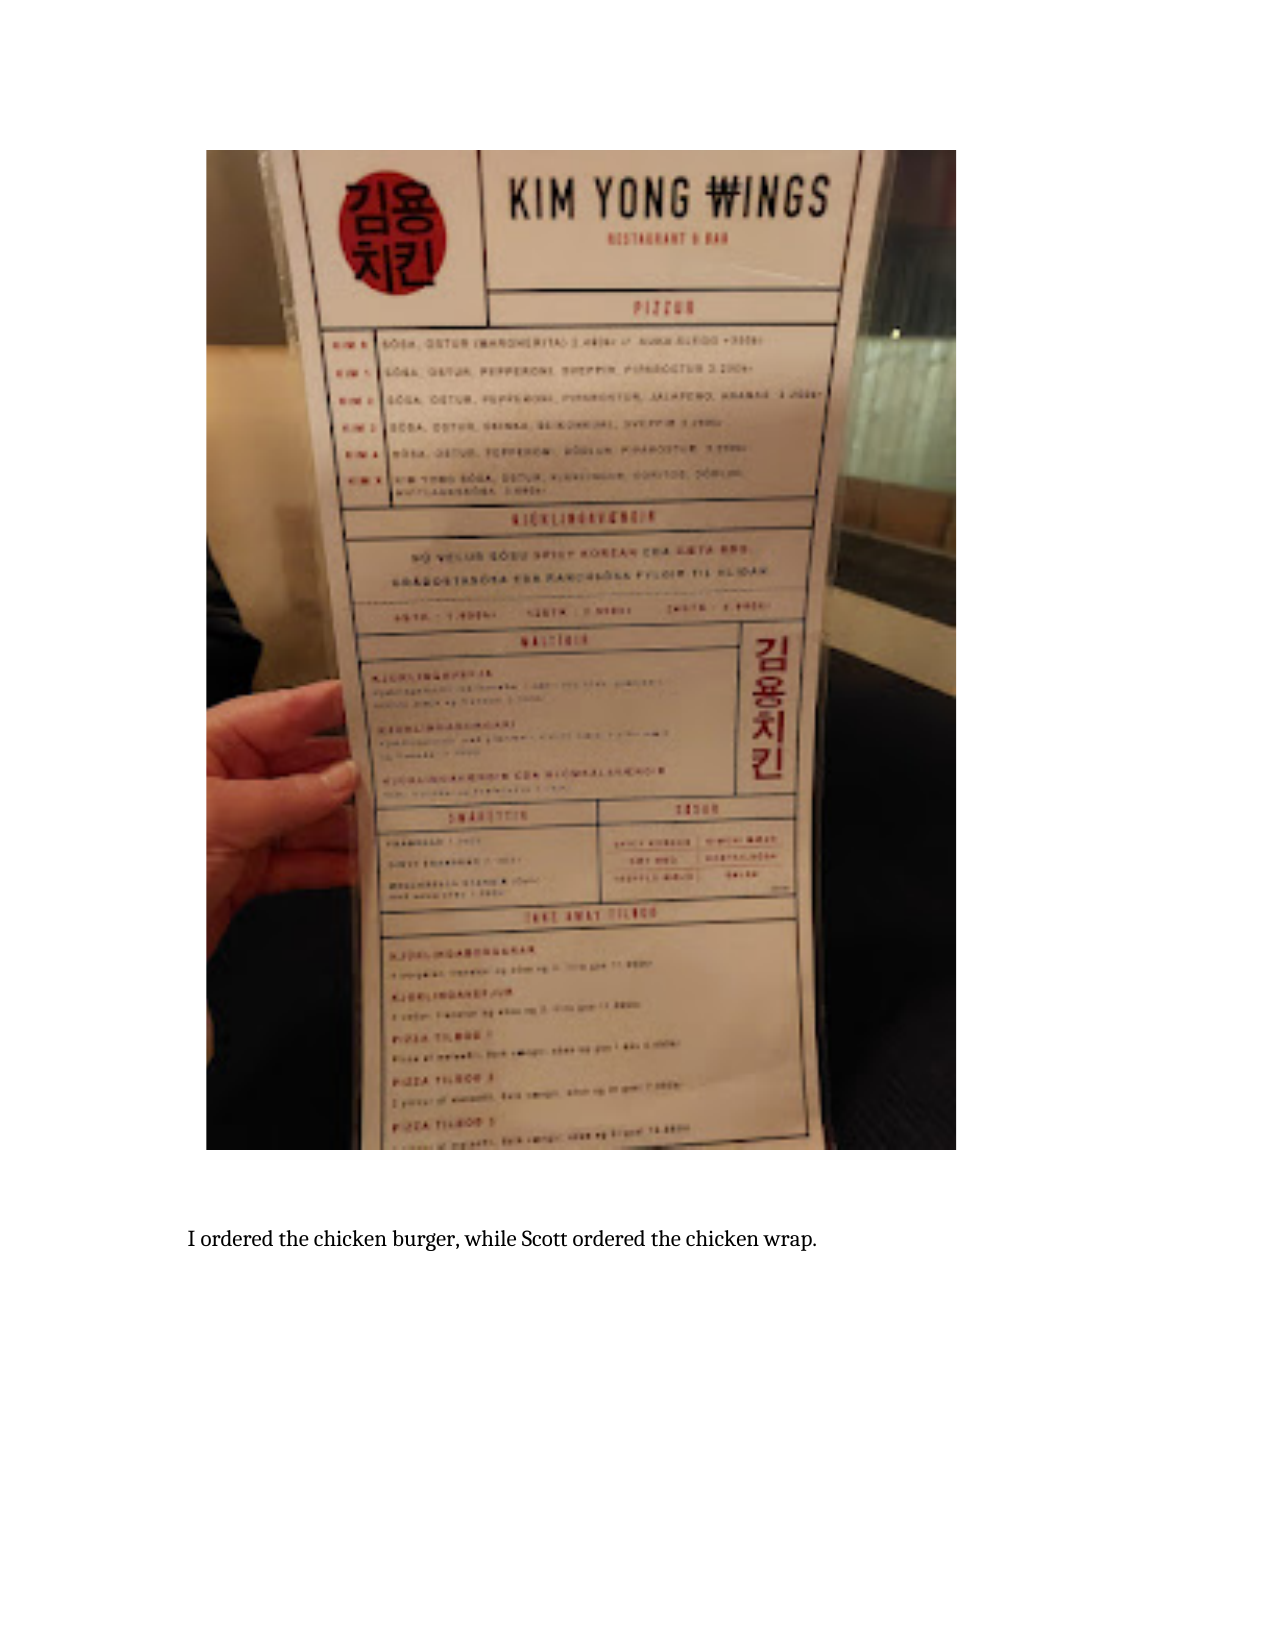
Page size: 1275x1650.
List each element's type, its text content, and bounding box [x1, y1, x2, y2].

picture [206, 150, 957, 1150]
text I ordered the chicken burger, while Scott ordered the chicken wrap. [187, 1226, 1087, 1252]
